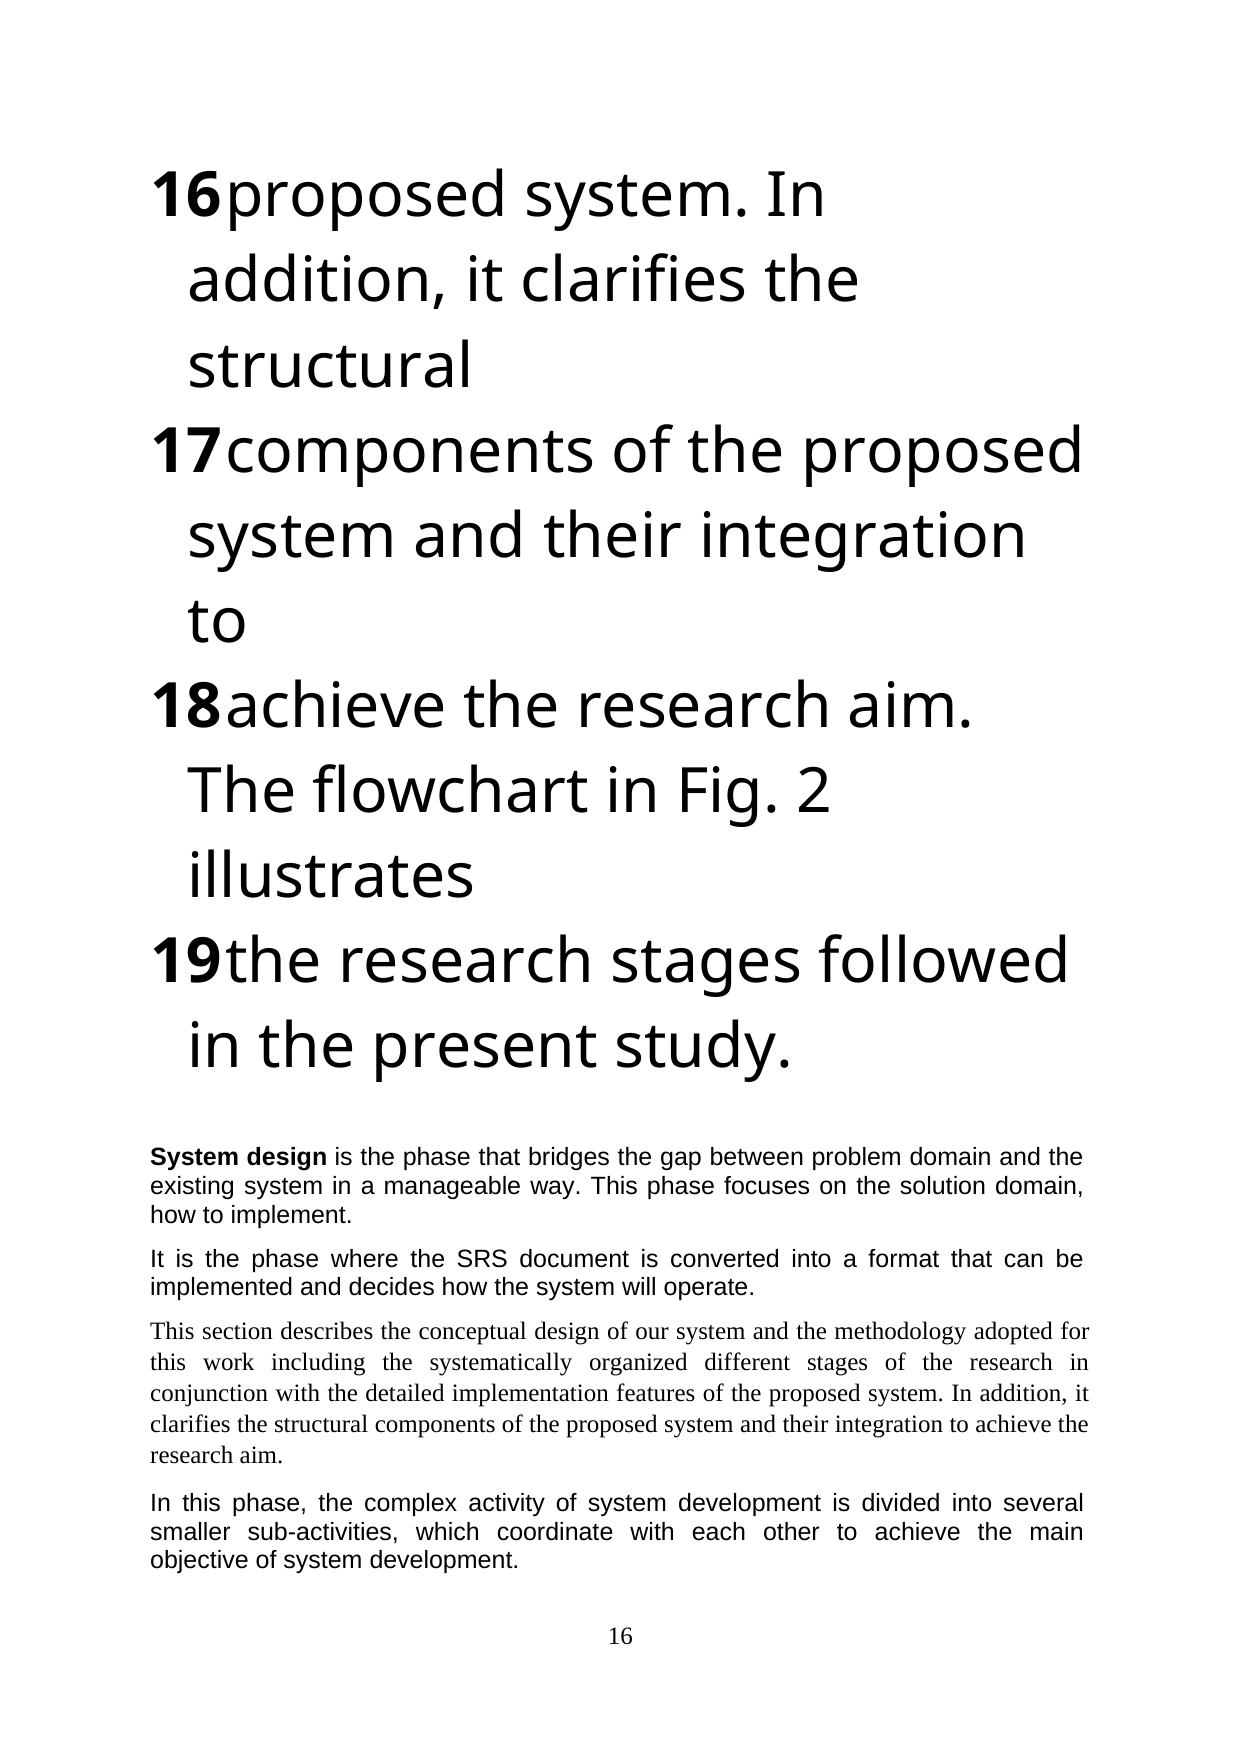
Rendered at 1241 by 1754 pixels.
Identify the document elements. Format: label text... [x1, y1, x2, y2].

text This section describes the conceptual design of our system and the methodology adopted for this work including the systematically organized different stages of the research in conjunction with the detailed implementation features of the proposed system. In addition, it clarifies the structural components of the proposed system and their integration to achieve the research aim. [150, 1316, 1090, 1469]
list the research stages followed in the present study. [150, 916, 1090, 1086]
list proposed system. In addition, it clarifies the structural [150, 150, 1090, 405]
list achieve the research aim. The flowchart in Fig. 2 illustrates [150, 661, 1090, 916]
text It is the phase where the SRS document is converted into a format that can be implemented and decides how the system will operate. [150, 1244, 1085, 1301]
text System design is the phase that bridges the gap between problem domain and the existing system in a manageable way. This phase focuses on the solution domain, how to implement. [150, 1142, 1085, 1229]
list components of the proposed system and their integration to [150, 405, 1090, 661]
text In this phase, the complex activity of system development is divided into several smaller sub-activities, which coordinate with each other to achieve the main objective of system development. [150, 1488, 1085, 1574]
